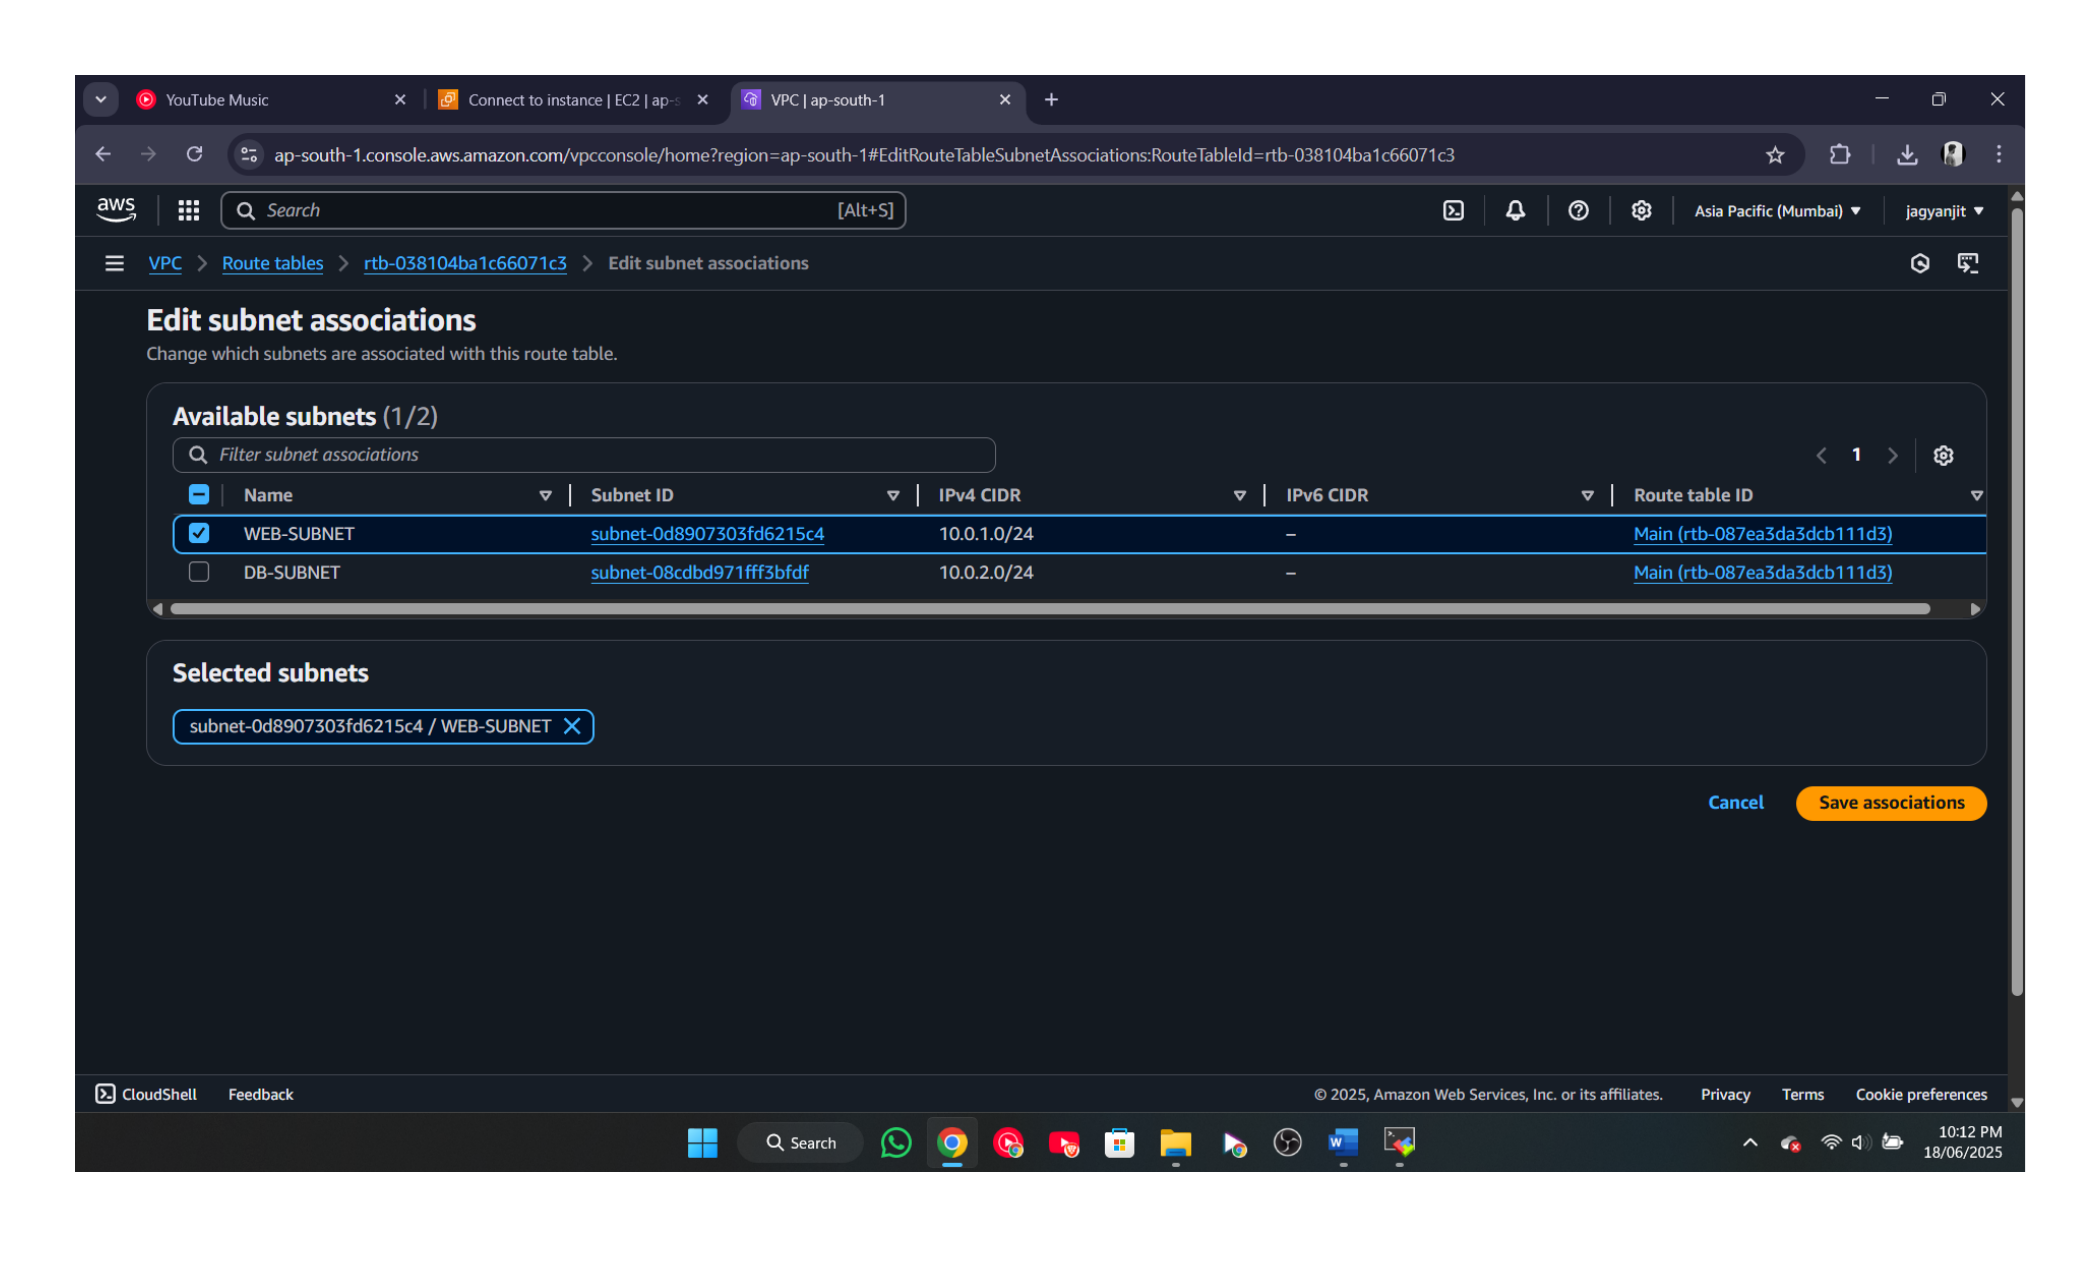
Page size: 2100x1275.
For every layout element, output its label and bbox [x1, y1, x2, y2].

picture [75, 75, 2026, 1172]
